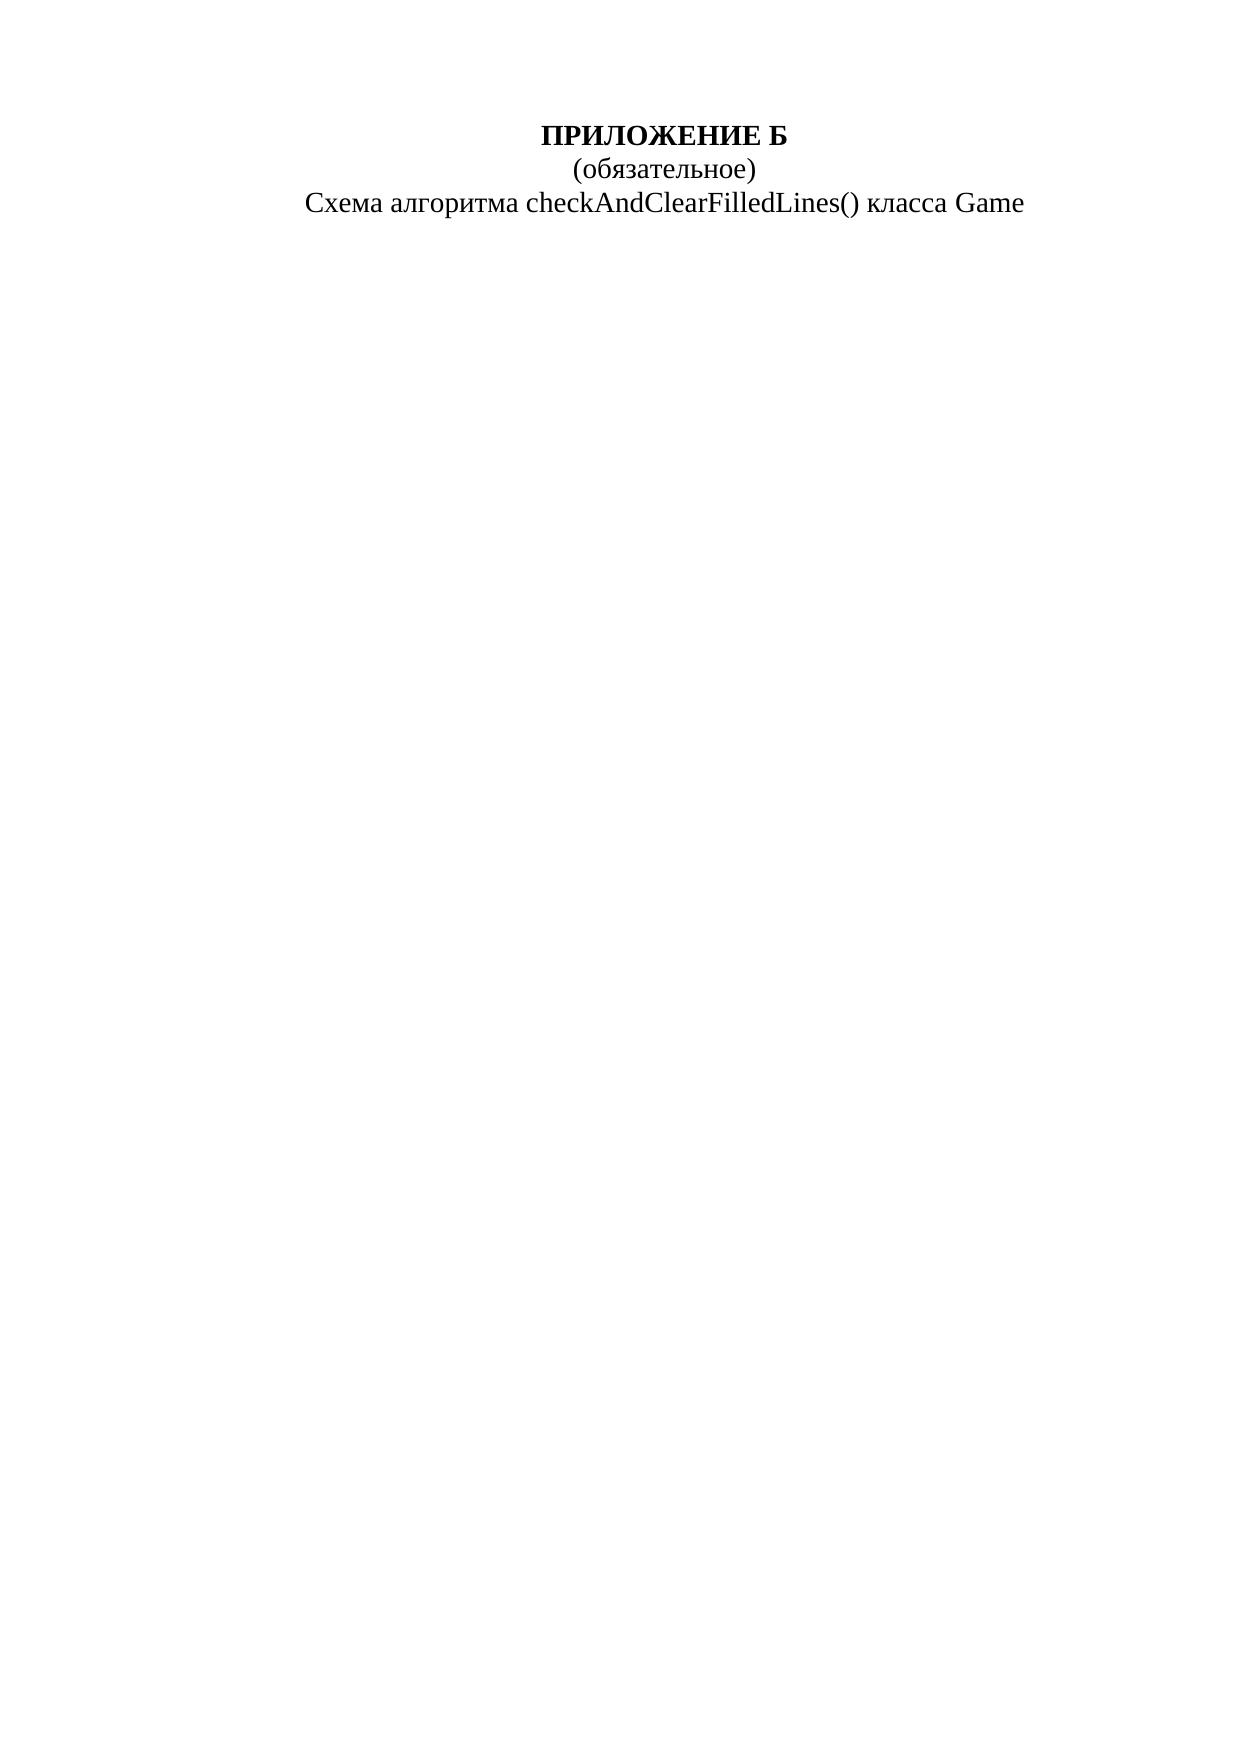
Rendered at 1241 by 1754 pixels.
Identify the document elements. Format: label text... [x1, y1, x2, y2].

text (обязательное) [177, 152, 1152, 185]
text Схема алгоритма checkAndClearFilledLines() класса Game [177, 185, 1152, 219]
subtitle ПРИЛОЖЕНИЕ Б [177, 118, 1152, 152]
